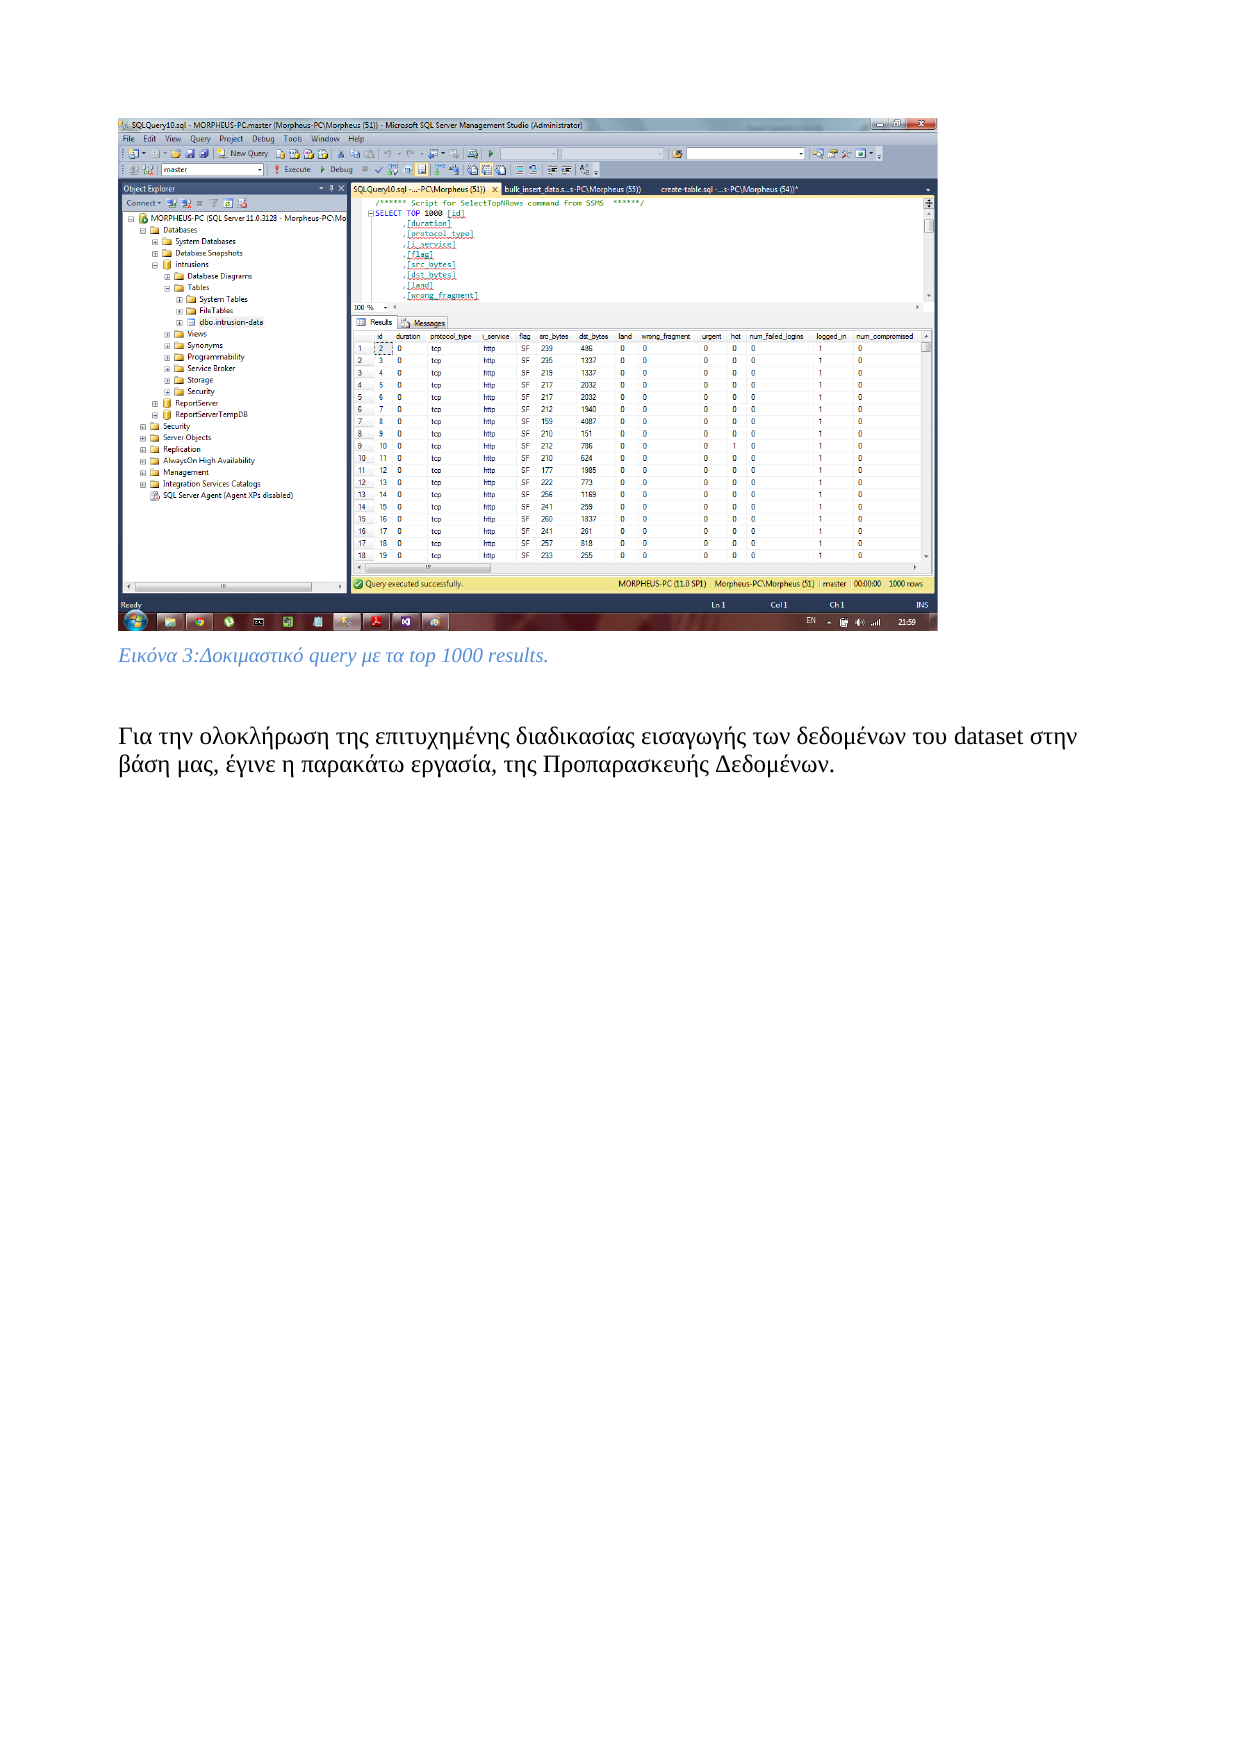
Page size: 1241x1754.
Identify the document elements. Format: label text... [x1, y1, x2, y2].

text Εικόνα 3:Δοκιμαστικό query με τα top 1000 results. [118, 643, 1122, 667]
text Για την ολοκλήρωση της επιτυχημένης διαδικασίας εισαγωγής των δεδομένων του dataset στην βάση μας, έγινε η παρακάτω εργασία, της Προπαρασκευής Δεδομένων. [118, 721, 1122, 778]
picture [118, 118, 938, 631]
